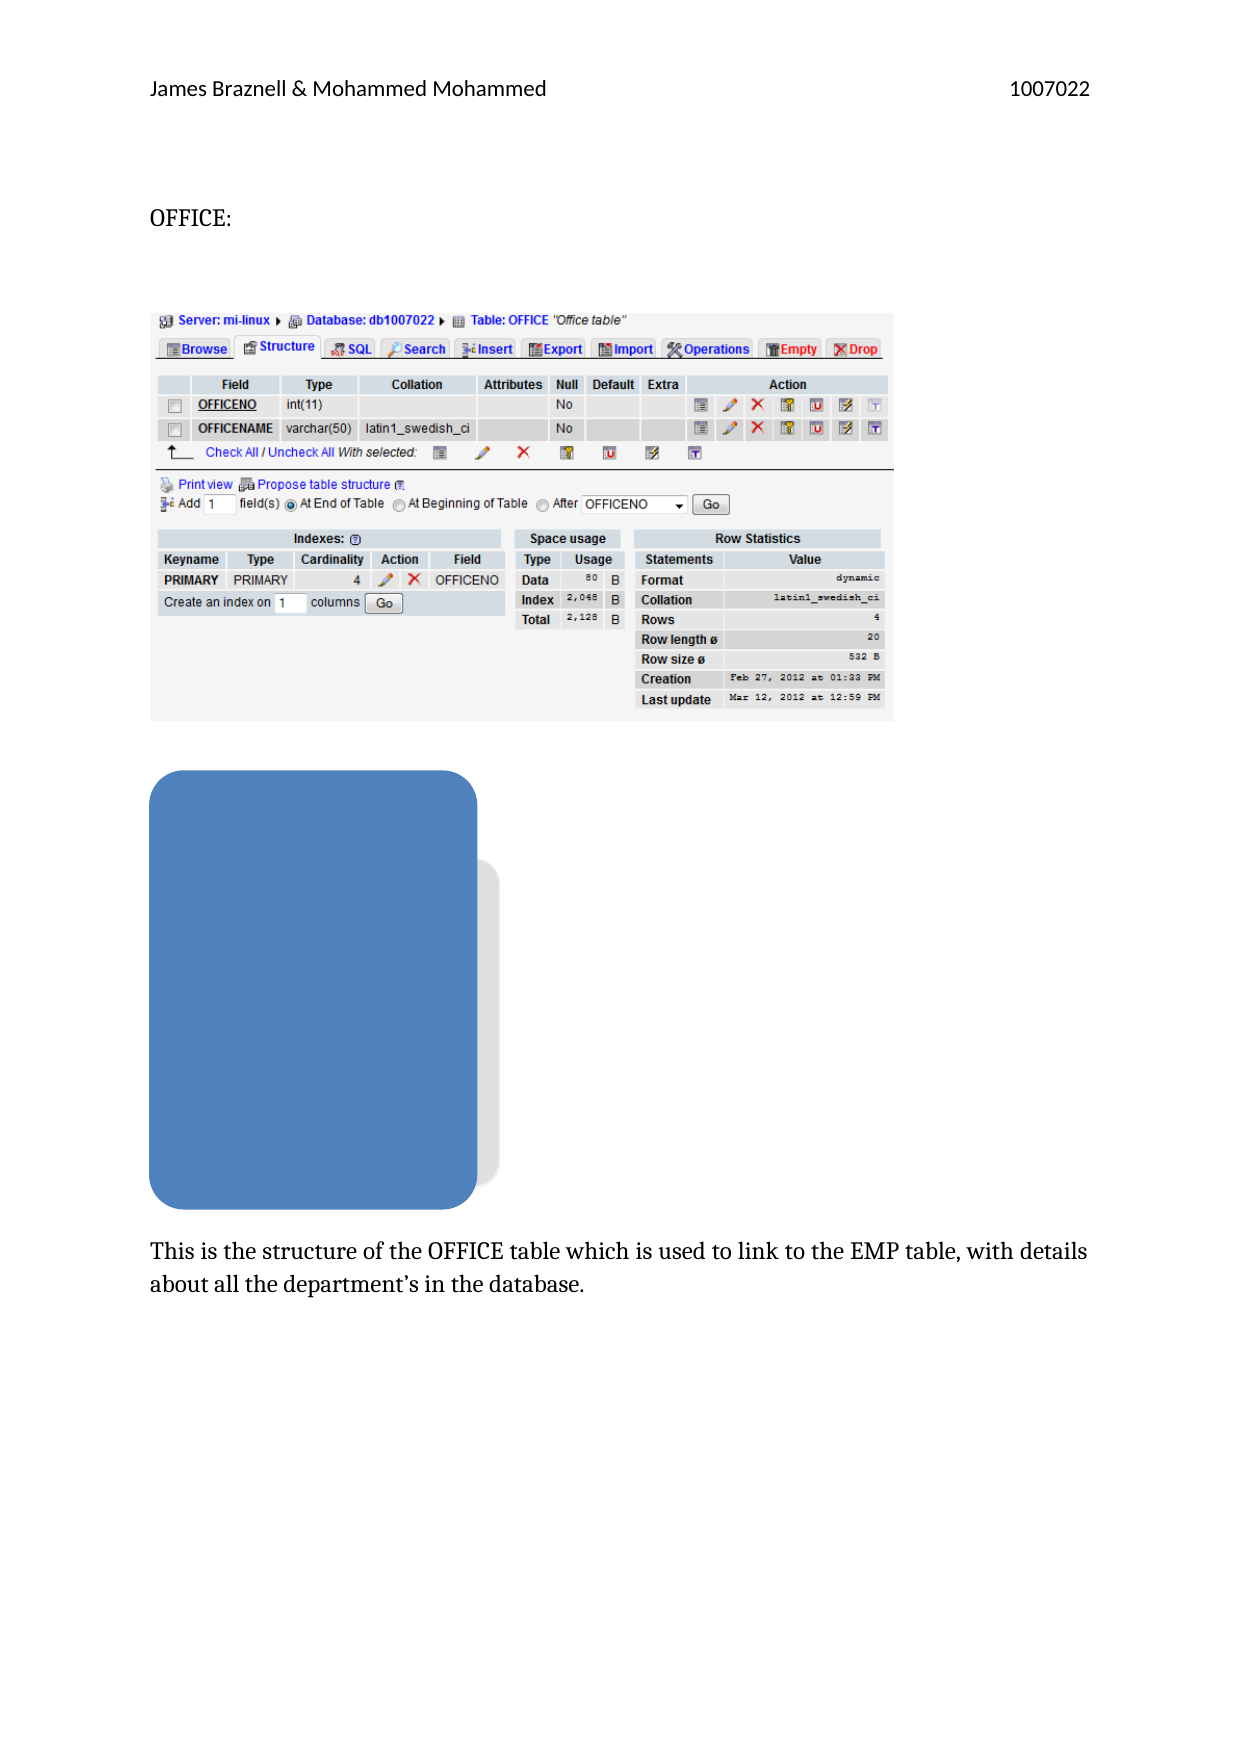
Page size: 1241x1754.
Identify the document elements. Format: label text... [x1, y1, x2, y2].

text OFFICE: [150, 204, 1090, 233]
picture [150, 313, 894, 721]
text This is the structure of the OFFICE table which is used to link to the EMP table, with details about all the department’s in the database. [150, 1237, 1090, 1299]
